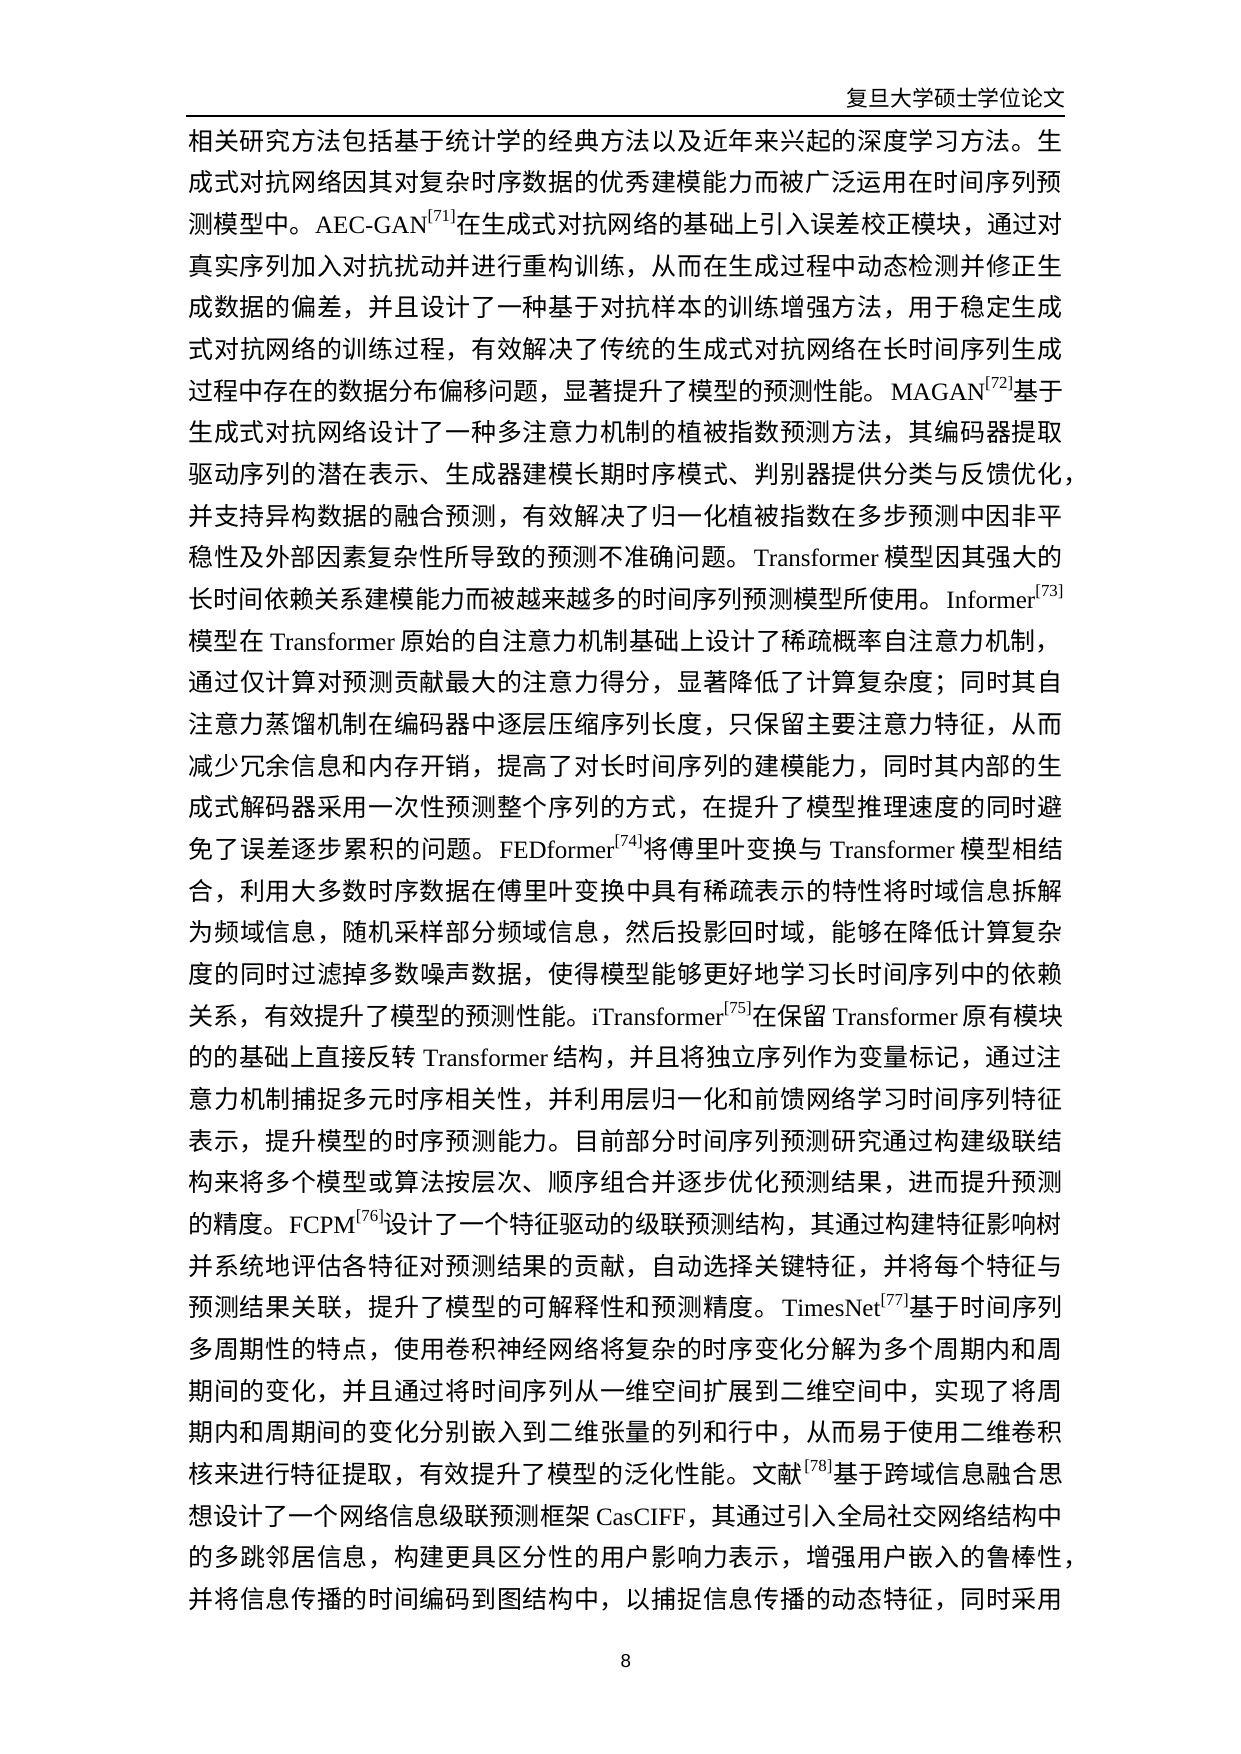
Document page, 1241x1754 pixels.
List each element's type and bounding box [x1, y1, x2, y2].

text [188, 117, 1063, 1617]
